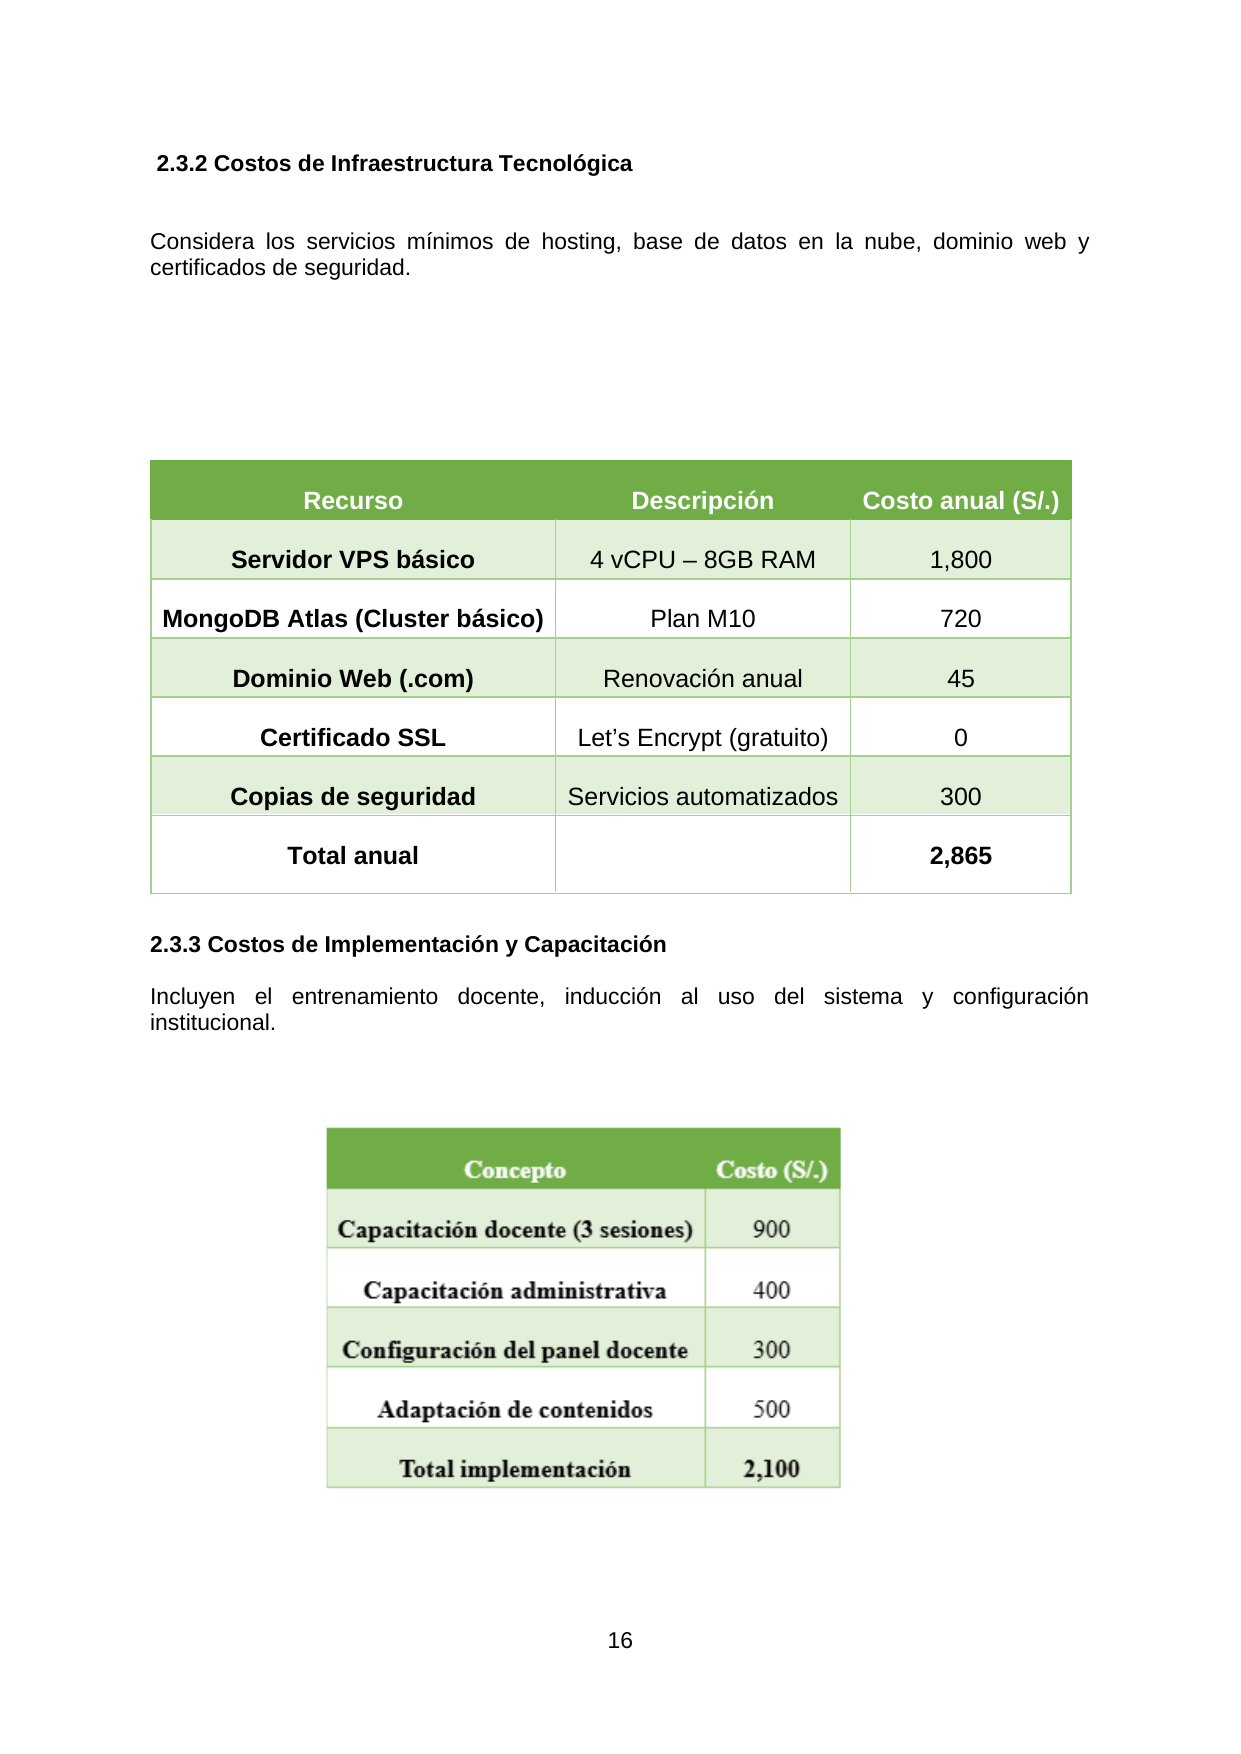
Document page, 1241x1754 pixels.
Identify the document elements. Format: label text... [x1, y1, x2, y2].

table_cell Certificado SSL [152, 698, 555, 755]
picture [326, 1125, 841, 1493]
table_cell Servidor VPS básico [152, 520, 555, 578]
table_cell Total anual [152, 816, 555, 892]
table_cell Renovación anual [556, 639, 850, 696]
table_cell Plan M10 [556, 580, 850, 637]
table_header Recurso [152, 461, 555, 519]
table_cell 300 [851, 757, 1070, 814]
table_cell Let’s Encrypt (gratuito) [556, 698, 850, 755]
table_cell Copias de seguridad [152, 757, 555, 814]
table_cell 1,800 [851, 520, 1070, 578]
table_cell 45 [851, 639, 1070, 696]
table_cell [556, 816, 850, 892]
table_cell 4 vCPU – 8GB RAM [556, 520, 850, 578]
text Considera los servicios mínimos de hosting, base de datos en la nube, dominio web y certificados de seguridad. [150, 228, 1090, 280]
table_header Costo anual (S/.) [851, 461, 1070, 519]
text Incluyen el entrenamiento docente, inducción al uso del sistema y configuración institucional. [150, 983, 1090, 1036]
table_cell Dominio Web (.com) [152, 639, 555, 696]
table_cell 2,865 [851, 816, 1070, 892]
table_cell Servicios automatizados [556, 757, 850, 814]
text 2.3.2 Costos de Infraestructura Tecnológica [150, 150, 1090, 176]
table_header Descripción [555, 461, 851, 519]
subtitle 2.3.3 Costos de Implementación y Capacitación [150, 931, 1090, 958]
table_cell 720 [851, 580, 1070, 637]
table_cell MongoDB Atlas (Cluster básico) [152, 580, 555, 637]
table_cell 0 [851, 698, 1070, 755]
